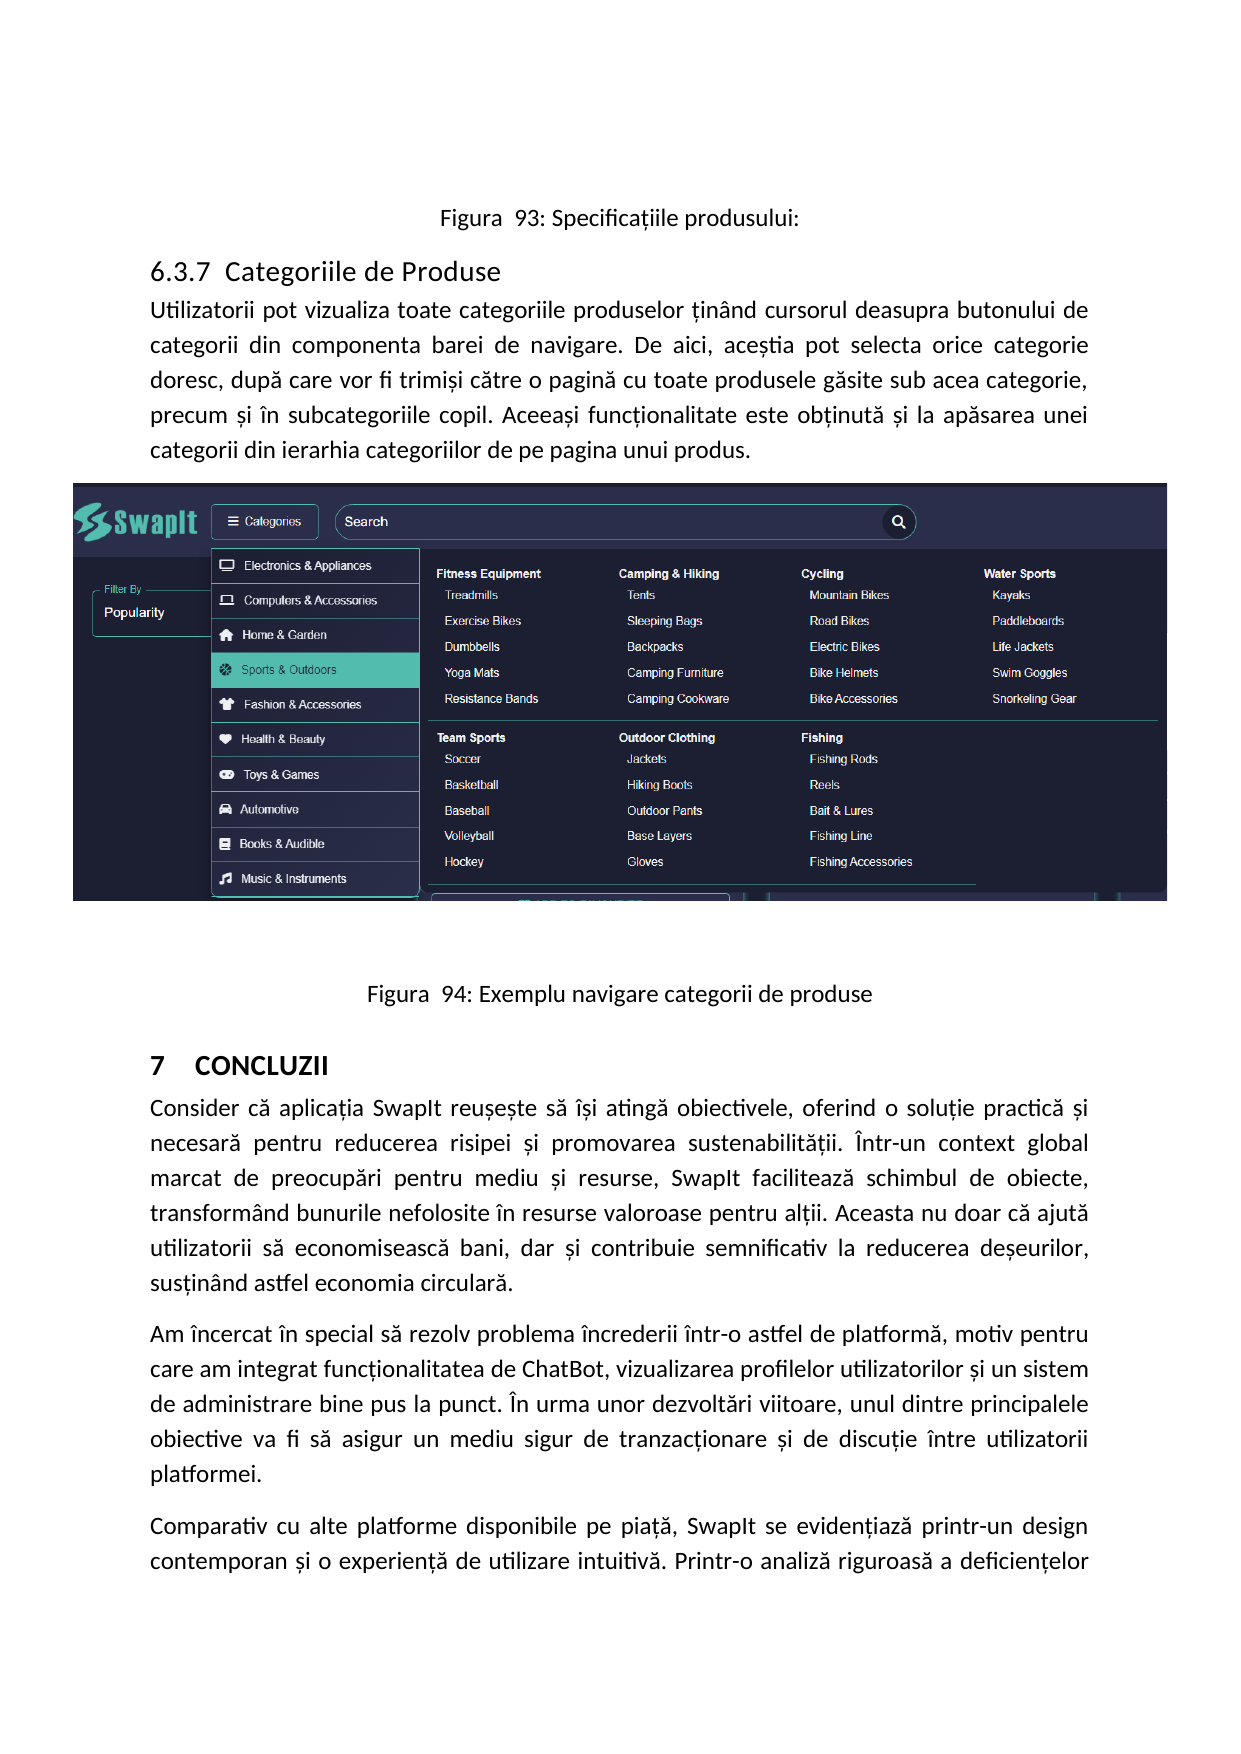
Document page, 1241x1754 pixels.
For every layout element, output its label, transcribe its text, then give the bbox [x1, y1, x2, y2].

subtitle Concluzii [150, 1047, 1090, 1082]
picture [73, 483, 1168, 901]
text Am încercat în special să rezolv problema încrederii într-o astfel de platformă, motiv pentru care am integrat funcționalitatea de ChatBot, vizualizarea profilelor utilizatorilor și un sistem de administrare bine pus la punct. În urma unor dezvoltări viitoare, unul dintre principalele obiective va fi să asigur un mediu sigur de tranzacționare și de discuție între utilizatorii platformei. [150, 1318, 1090, 1489]
text Figura 94: Exemplu navigare categorii de produse [150, 978, 1090, 1009]
subtitle Categoriile de Produse [150, 253, 1090, 289]
text Consider că aplicația SwapIt reușește să își atingă obiectivele, oferind o soluție practică și necesară pentru reducerea risipei și promovarea sustenabilității. Într-un context global marcat de preocupări pentru mediu și resurse, SwapIt facilitează schimbul de obiecte, transformând bunurile nefolosite în resurse valoroase pentru alții. Aceasta nu doar că ajută utilizatorii să economisească bani, dar și contribuie semnificativ la reducerea deșeurilor, susținând astfel economia circulară. [150, 1092, 1090, 1297]
text Figura 93: Specificațiile produsului: [150, 202, 1090, 232]
text Utilizatorii pot vizualiza toate categoriile produselor ținând cursorul deasupra butonului de categorii din componenta barei de navigare. De aici, aceștia pot selecta orice categorie doresc, după care vor fi trimiși către o pagină cu toate produsele găsite sub acea categorie, precum și în subcategoriile copil. Aceeași funcționalitate este obținută și la apăsarea unei categorii din ierarhia categoriilor de pe pagina unui produs. [150, 294, 1090, 465]
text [150, 1510, 1090, 1576]
